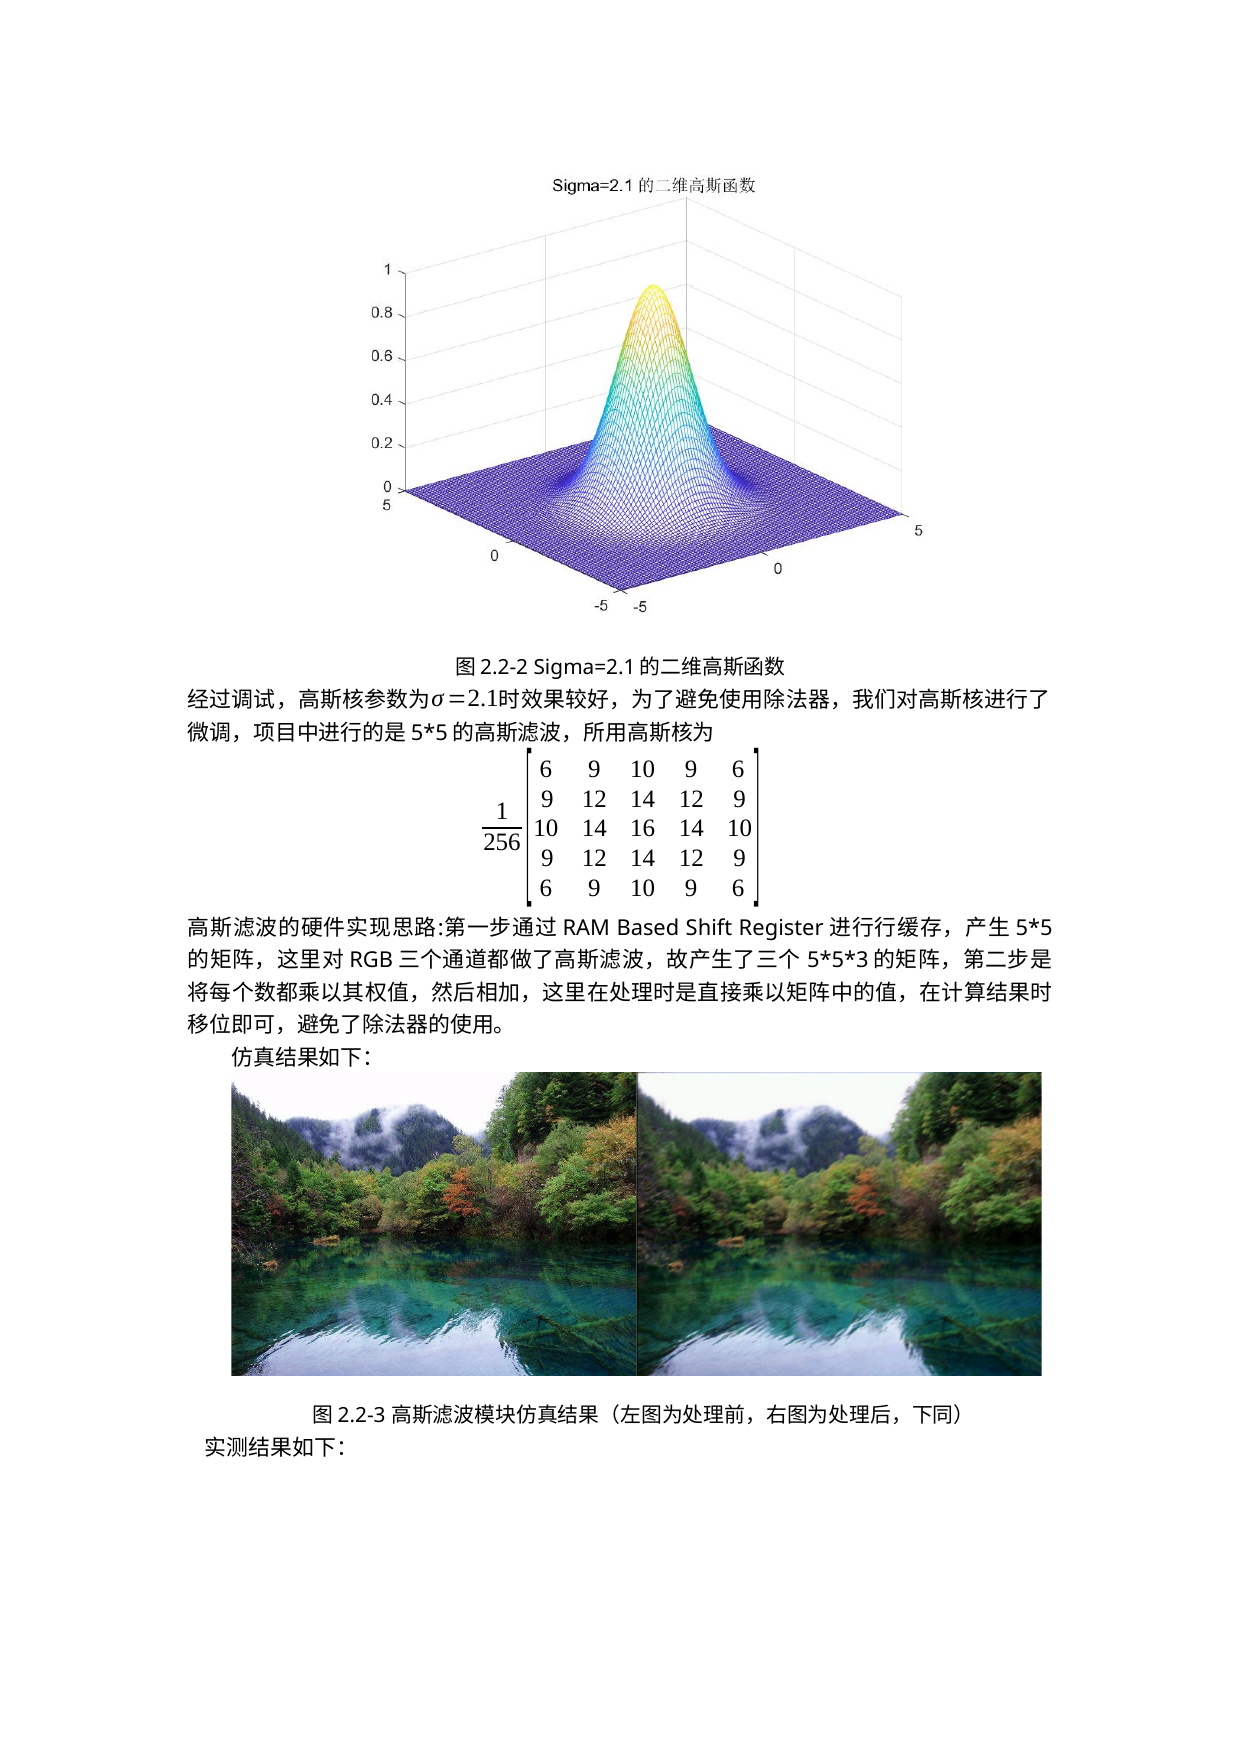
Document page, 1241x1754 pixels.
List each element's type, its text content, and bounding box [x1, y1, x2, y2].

text 图2.2-3 高斯滤波模块仿真结果（左图为处理前，右图为处理后，下同） [187, 1397, 1053, 1429]
picture [321, 162, 963, 643]
picture [963, 1369, 980, 1376]
text 高斯滤波的硬件实现思路:第一步通过RAM Based Shift Register进行行缓存，产生5*5的矩阵，这里对RGB三个通道都做了高斯滤波，故产生了三个5*5*3的矩阵，第二步是将每个数都乘以其权值，然后相加，这里在处理时是直接乘以矩阵中的值，在计算结果时移位即可，避免了除法器的使用。 [187, 909, 1053, 1039]
text 仿真结果如下： [187, 1039, 1053, 1072]
text 经过调试，高斯核参数为时效果较好，为了避免使用除法器，我们对高斯核进行了微调，项目中进行的是5*5的高斯滤波，所用高斯核为 [187, 682, 1053, 747]
text 实测结果如下： [187, 1429, 1053, 1462]
text 图2.2-2 Sigma=2.1的二维高斯函数 [187, 649, 1053, 682]
picture [231, 1072, 1042, 1376]
